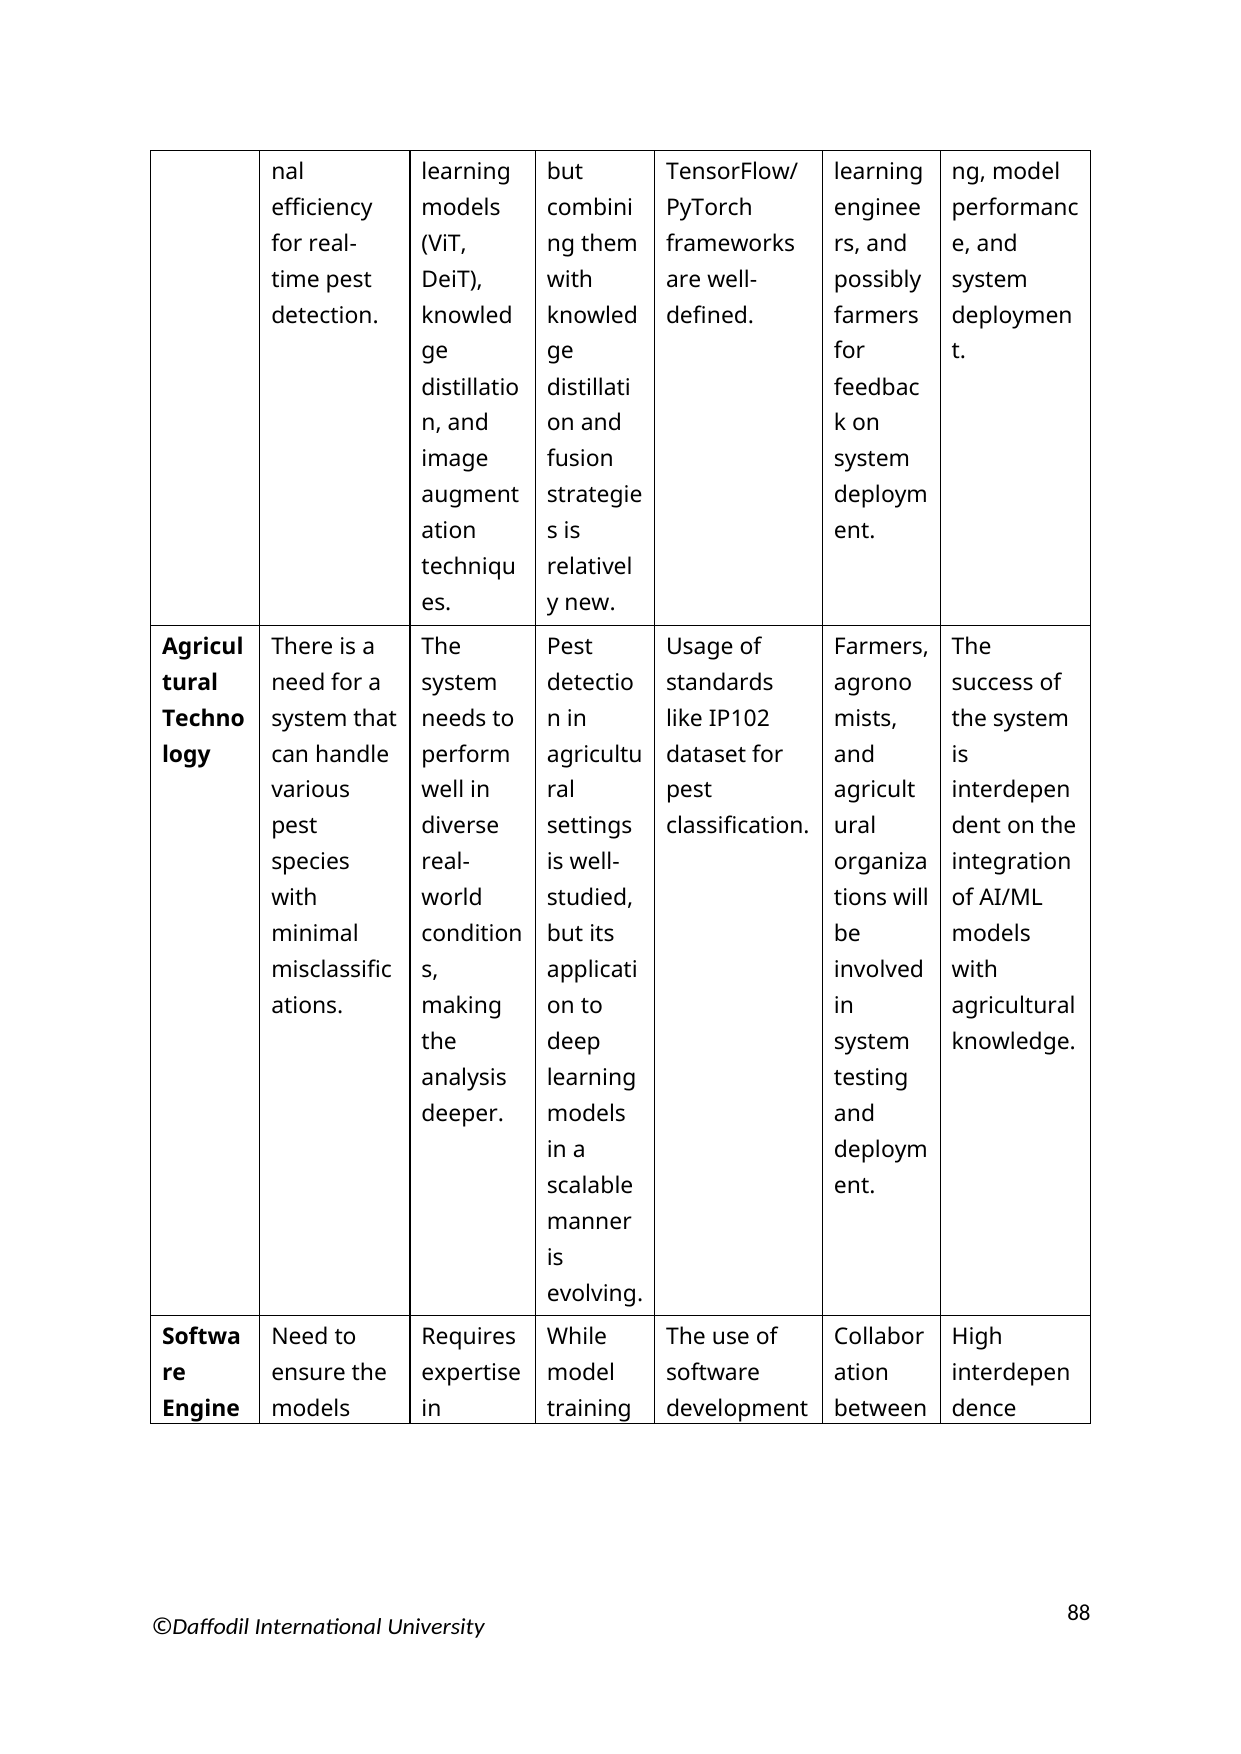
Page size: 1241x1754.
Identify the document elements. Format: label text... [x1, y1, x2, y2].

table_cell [536, 1316, 654, 1423]
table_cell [823, 1316, 940, 1423]
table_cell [823, 151, 940, 625]
table_cell Agricultural Technology [151, 626, 259, 1315]
table_cell The success of the system is interdependent on the integration of AI/ML models with agricultural knowledge. [941, 626, 1090, 1315]
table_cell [536, 151, 654, 625]
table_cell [151, 151, 259, 625]
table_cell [151, 1316, 259, 1423]
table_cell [655, 1316, 822, 1423]
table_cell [260, 1316, 409, 1423]
table_cell There is a need for a system that can handle various pest species with minimal misclassifications. [260, 626, 409, 1315]
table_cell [941, 1316, 1090, 1423]
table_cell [411, 1316, 535, 1423]
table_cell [411, 151, 535, 625]
table_cell Farmers, agronomists, and agricultural organizations will be involved in system testing and deployment. [823, 626, 940, 1315]
table_cell Usage of standards like IP102 dataset for pest classification. [655, 626, 822, 1315]
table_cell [655, 151, 822, 625]
table_cell Pest detection in agricultural settings is well-studied, but its application to deep learning models in a scalable manner is evolving. [536, 626, 654, 1315]
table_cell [260, 151, 409, 625]
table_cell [941, 151, 1090, 625]
table_cell The system needs to perform well in diverse real-world conditions, making the analysis deeper. [411, 626, 535, 1315]
